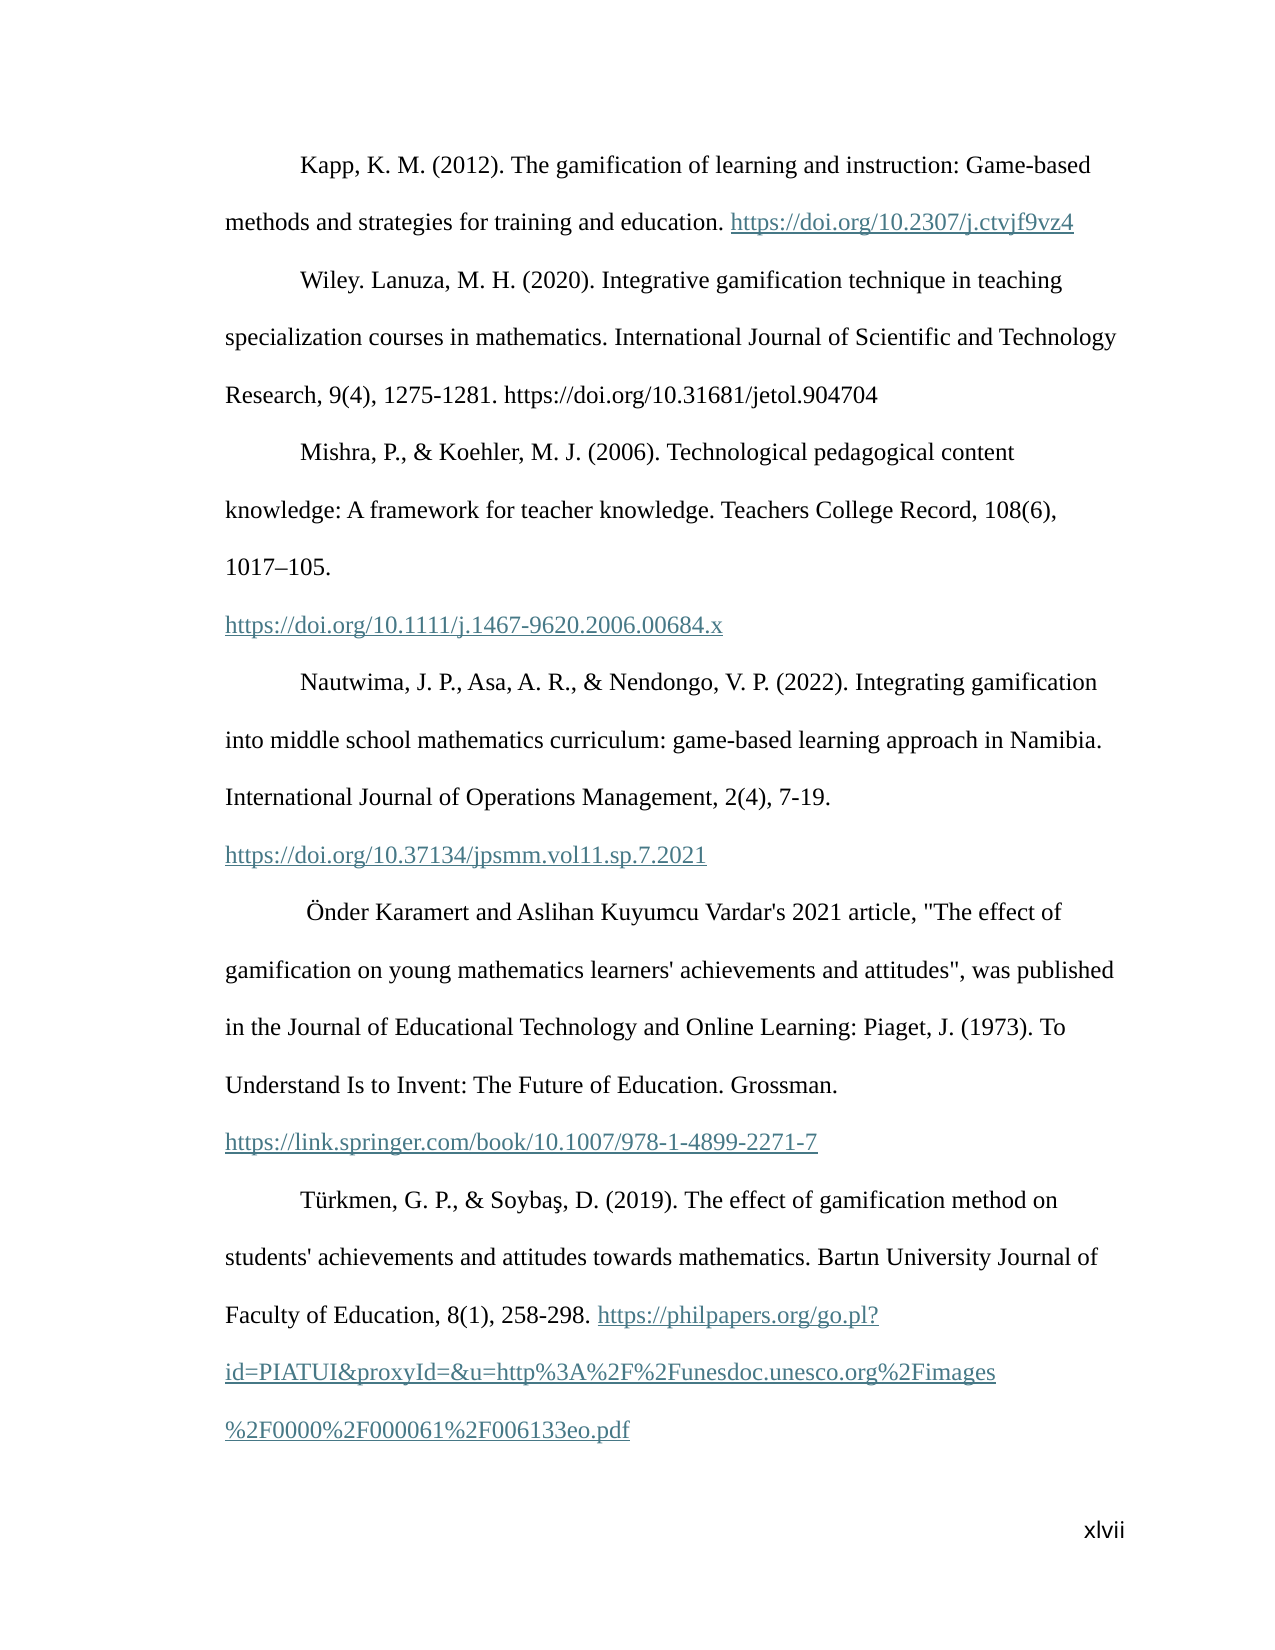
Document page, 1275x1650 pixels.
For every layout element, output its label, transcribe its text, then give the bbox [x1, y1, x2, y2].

text https://doi.org/10.1111/j.1467-9620.2006.00684.x [225, 610, 1125, 639]
text Önder Karamert and Aslihan Kuyumcu Vardar's 2021 article, "The effect of gamification on young mathematics learners' achievements and attitudes", was published in the Journal of Educational Technology and Online Learning: Piaget, J. (1973). Το Understand Is to Invent: The Future of Education. Grossman. https://link.springer.com/book/10.1007/978-1-4899-2271-7 [225, 897, 1125, 1156]
text Türkmen, G. P., & Soybaş, D. (2019). The effect of gamification method on students' achievements and attitudes towards mathematics. Bartın University Journal of Faculty of Education, 8(1), 258-298. https://philpapers.org/go.pl?id=PIATUI&proxyId=&u=http%3A%2F%2Funesdoc.unesco.org%2Fimages%2F0000%2F000061%2F006133eo.pdf [225, 1185, 1125, 1444]
text Nautwima, J. P., Asa, A. R., & Nendongo, V. P. (2022). Integrating gamification into middle school mathematics curriculum: game-based learning approach in Namibia. International Journal of Operations Management, 2(4), 7-19. https://doi.org/10.37134/jpsmm.vol11.sp.7.2021 [225, 667, 1125, 869]
text Kapp, K. M. (2012). The gamification of learning and instruction: Game-based methods and strategies for training and education. https://doi.org/10.2307/j.ctvjf9vz4 [225, 150, 1125, 236]
text Mishra, P., & Koehler, M. J. (2006). Technological pedagogical content knowledge: A framework for teacher knowledge. Teachers College Record, 108(6), 1017–105. [225, 437, 1125, 581]
text Wiley. Lanuza, M. H. (2020). Integrative gamification technique in teaching specialization courses in mathematics. International Journal of Scientific and Technology Research, 9(4), 1275-1281. https://doi.org/10.31681/jetol.904704 [225, 265, 1125, 409]
